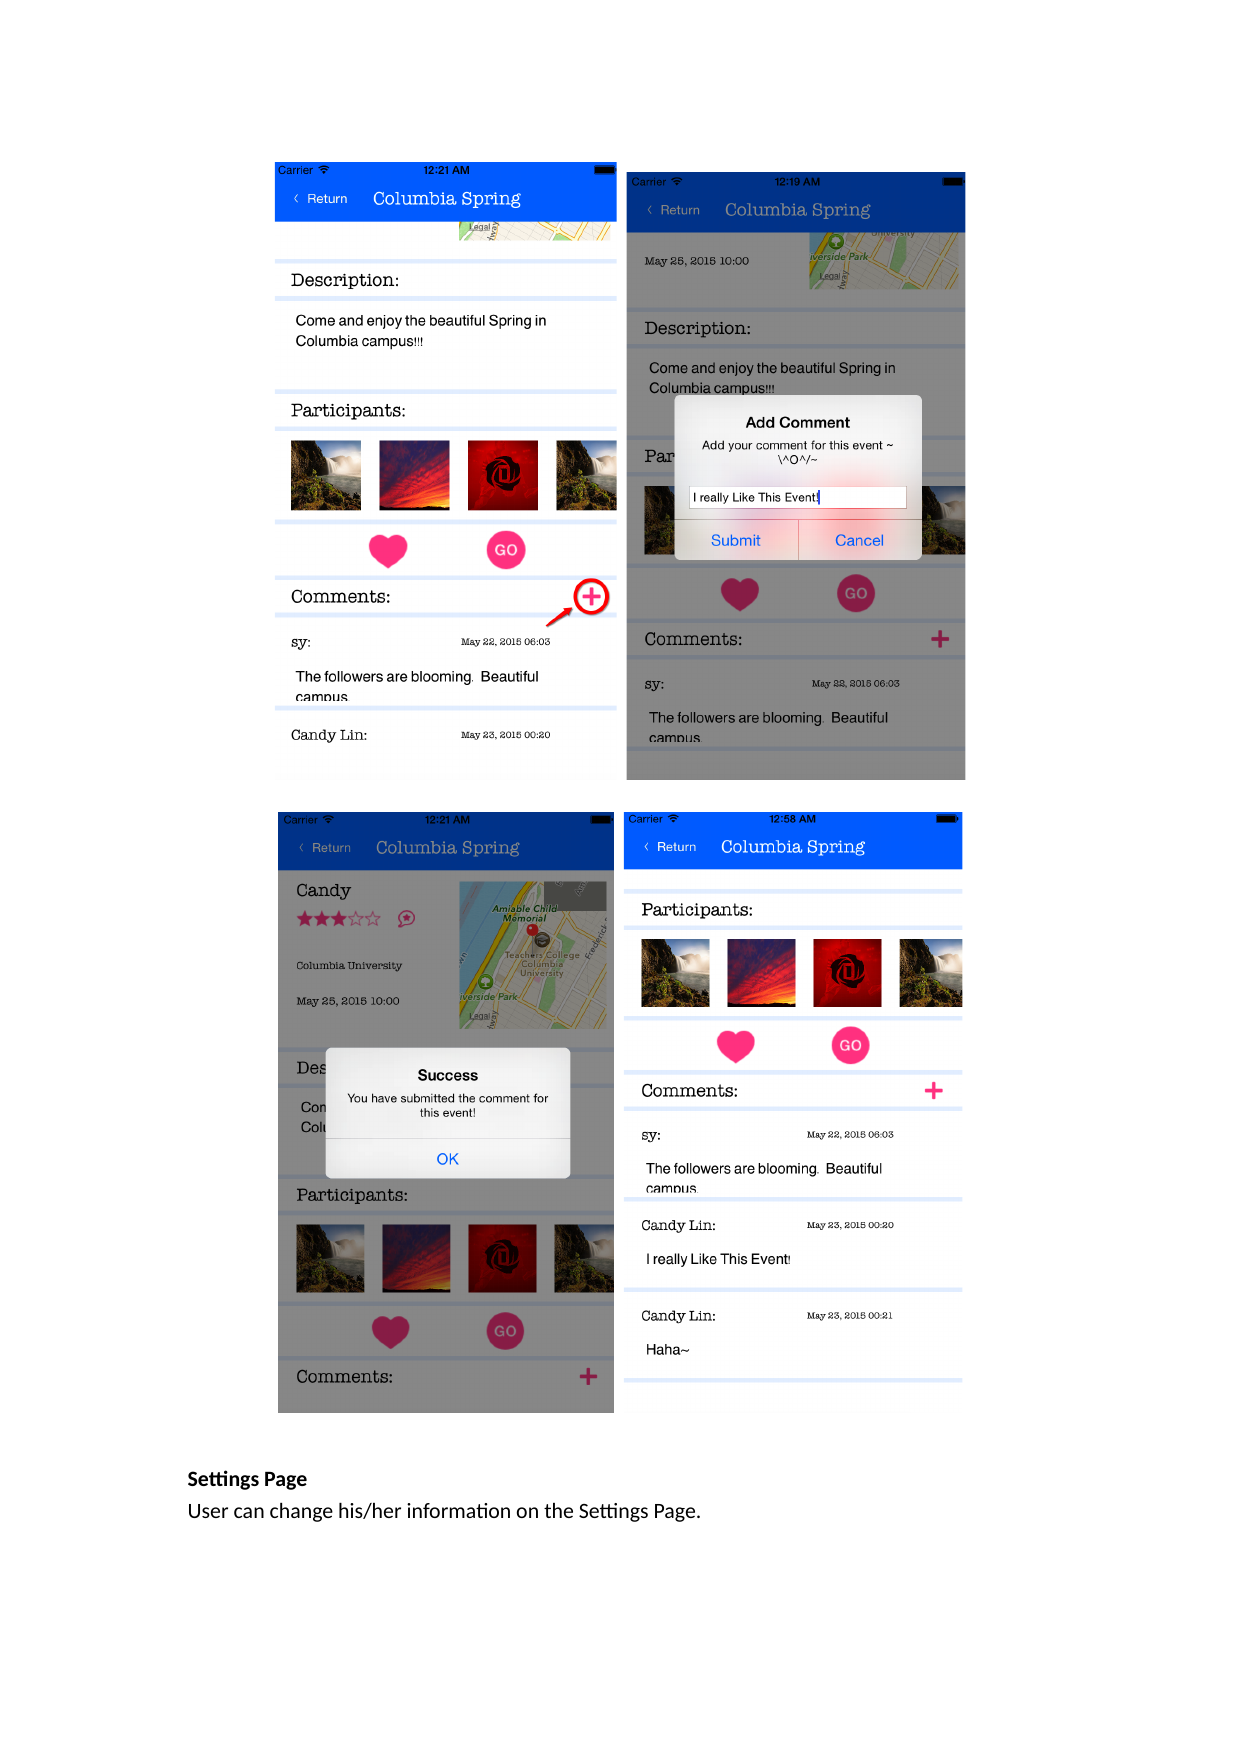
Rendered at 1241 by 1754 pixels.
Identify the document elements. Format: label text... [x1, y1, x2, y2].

picture [626, 172, 966, 780]
text User can change his/her information on the Settings Page. [187, 1494, 1053, 1527]
picture [274, 162, 617, 780]
text Settings Page [187, 1462, 1053, 1494]
picture [623, 812, 963, 1413]
picture [278, 812, 614, 1413]
